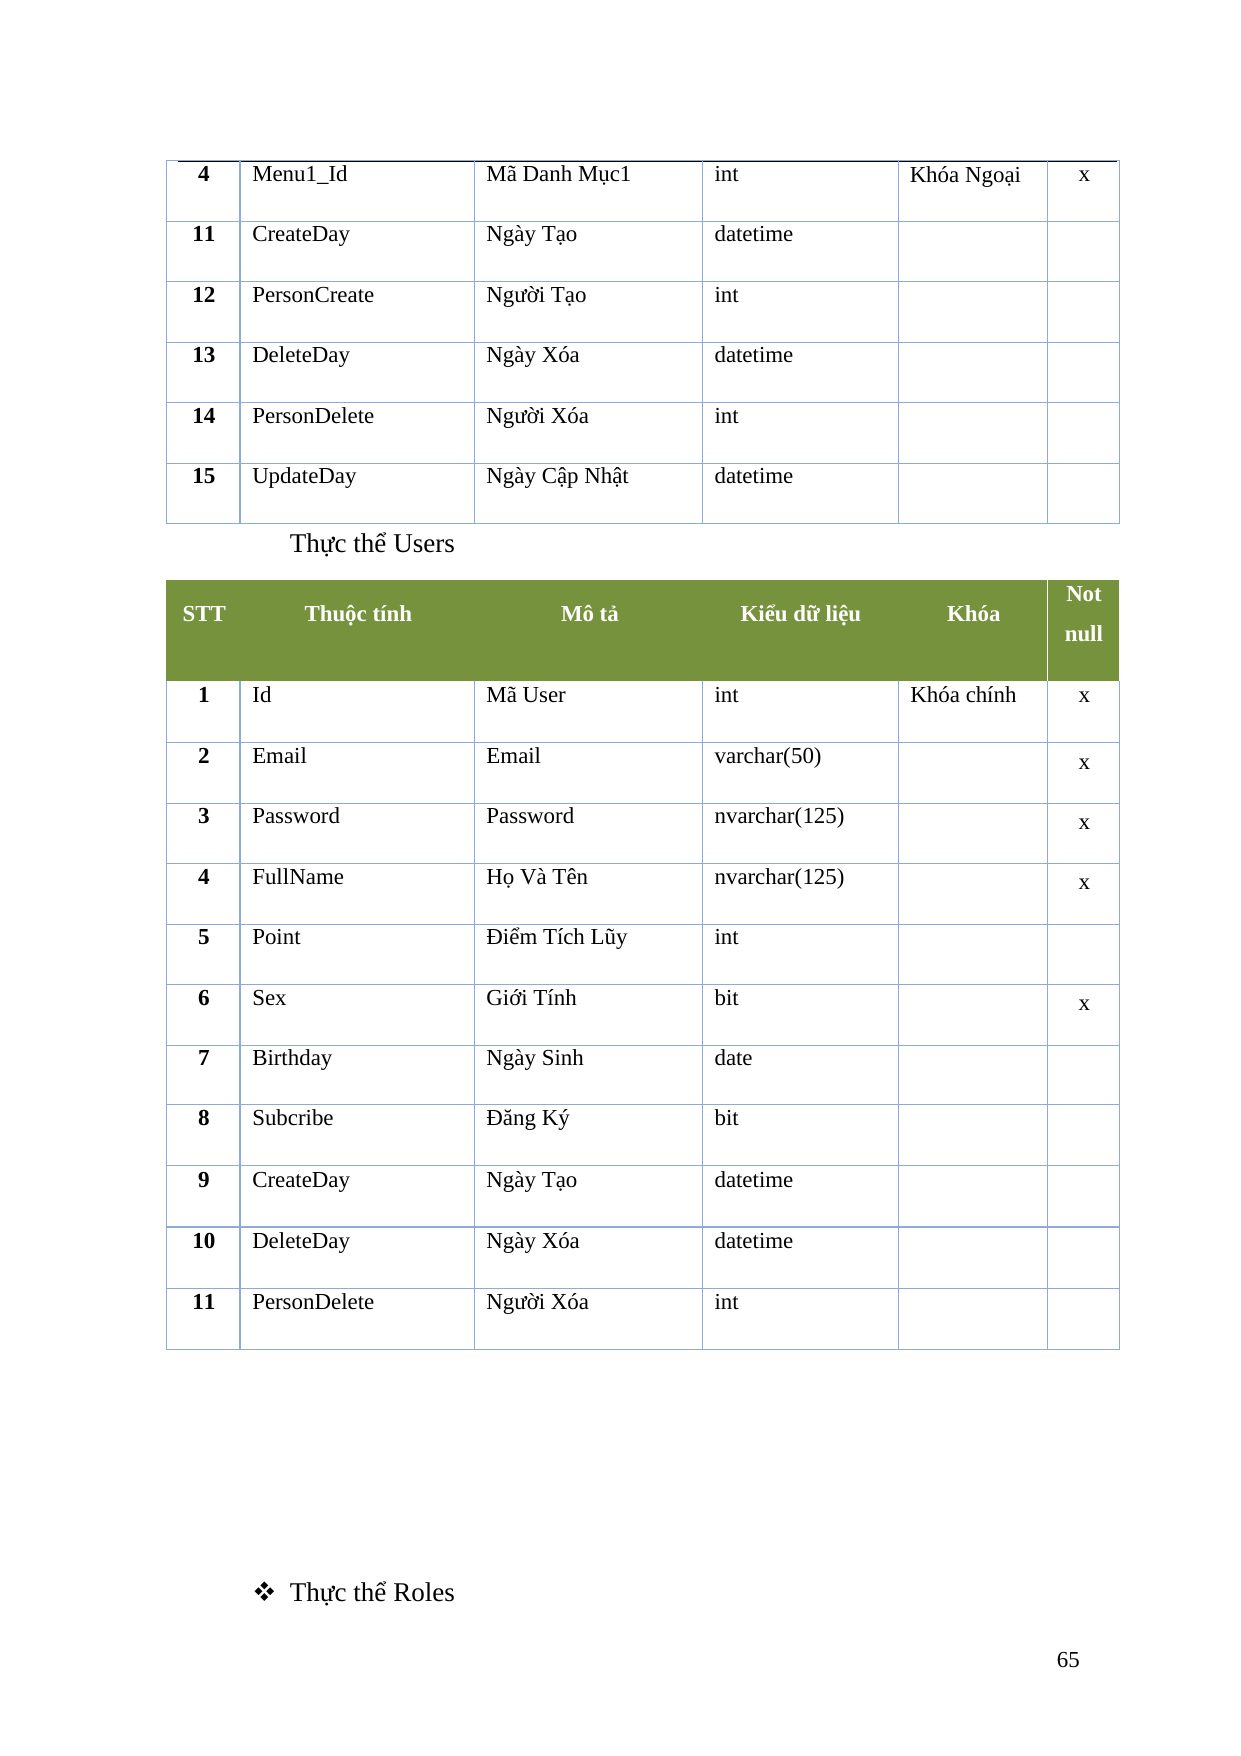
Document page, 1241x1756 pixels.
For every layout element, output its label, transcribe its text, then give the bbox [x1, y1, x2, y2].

table_cell [899, 864, 1047, 923]
table_cell DeleteDay [241, 1228, 474, 1288]
table_cell 4 [167, 864, 239, 923]
table_header Mô tả [475, 580, 703, 681]
table_cell [899, 282, 1047, 342]
table_cell Người Xóa [475, 403, 702, 462]
table_cell x [1048, 161, 1119, 221]
table_cell 2 [167, 743, 239, 803]
table_header Thuộc tính [240, 580, 475, 681]
table_cell [899, 925, 1047, 984]
table_cell 11 [167, 222, 239, 281]
table_cell x [1048, 743, 1119, 803]
table_cell datetime [703, 1166, 898, 1226]
table_cell x [1048, 985, 1119, 1044]
table_cell date [703, 1046, 898, 1104]
table_cell datetime [703, 222, 898, 281]
table_cell 10 [167, 1228, 239, 1288]
table_cell nvarchar(125) [703, 804, 898, 863]
table_cell [1048, 343, 1119, 402]
table_cell [899, 1046, 1047, 1104]
table_cell int [703, 681, 898, 742]
table_cell Họ Và Tên [475, 864, 702, 923]
table_cell Id [241, 681, 474, 742]
table_cell [899, 1228, 1047, 1288]
table_header Khóa [898, 580, 1047, 681]
table_cell Password [475, 804, 702, 863]
table_cell [1048, 1228, 1119, 1288]
table_cell PersonCreate [241, 282, 474, 342]
table_cell [899, 985, 1047, 1044]
table_cell Điểm Tích Lũy [475, 925, 702, 984]
table_cell [899, 222, 1047, 281]
table_cell Khóa Ngoại [899, 161, 1047, 221]
table_cell 4 [167, 161, 239, 221]
table_cell Ngày Xóa [475, 343, 702, 402]
table_cell PersonDelete [241, 403, 474, 462]
table_cell [899, 343, 1047, 402]
table_cell int [703, 282, 898, 342]
table_cell FullName [241, 864, 474, 923]
table_cell 9 [167, 1166, 239, 1226]
table_header Kiểu dữ liệu [703, 580, 898, 681]
table_cell Password [241, 804, 474, 863]
table_header Not null [1048, 580, 1119, 681]
table_cell 12 [167, 282, 239, 342]
table_cell x [1048, 681, 1119, 742]
table_cell 15 [167, 464, 239, 523]
table_cell 13 [167, 343, 239, 402]
table_cell Mã Danh Mục1 [475, 161, 702, 221]
table_cell 11 [167, 1289, 239, 1349]
table_cell [899, 743, 1047, 803]
table_cell [1048, 403, 1119, 462]
table_cell Email [241, 743, 474, 803]
table_cell [899, 804, 1047, 863]
table_cell x [1048, 804, 1119, 863]
table_cell [1048, 282, 1119, 342]
table_cell Ngày Tạo [475, 222, 702, 281]
table_cell [899, 464, 1047, 523]
table_cell Ngày Sinh [475, 1046, 702, 1104]
table_cell bit [703, 985, 898, 1044]
table_cell bit [703, 1105, 898, 1165]
table_cell Birthday [241, 1046, 474, 1104]
table_cell Mã User [475, 681, 702, 742]
table_cell datetime [703, 1228, 898, 1288]
table_cell Khóa chính [899, 681, 1047, 742]
table_cell 7 [167, 1046, 239, 1104]
table_cell [1048, 1166, 1119, 1226]
table_cell int [703, 925, 898, 984]
table_cell 1 [167, 681, 239, 742]
table_cell [1048, 1046, 1119, 1104]
table_cell [1048, 222, 1119, 281]
table_cell [1048, 1289, 1119, 1349]
table_cell 6 [167, 985, 239, 1044]
table_header STT [166, 580, 240, 681]
table_cell Ngày Xóa [475, 1228, 702, 1288]
table_cell 5 [167, 925, 239, 984]
table_cell Giới Tính [475, 985, 702, 1044]
table_cell [899, 1166, 1047, 1226]
table_cell int [703, 403, 898, 462]
table_cell datetime [703, 343, 898, 402]
table_cell [899, 403, 1047, 462]
table_cell Email [475, 743, 702, 803]
table_cell int [703, 1289, 898, 1349]
table_cell [1048, 925, 1119, 984]
table_cell x [1048, 864, 1119, 923]
table_cell DeleteDay [241, 343, 474, 402]
table_cell [1048, 464, 1119, 523]
table_cell Menu1_Id [241, 161, 474, 221]
table_cell varchar(50) [703, 743, 898, 803]
table_cell Người Xóa [475, 1289, 702, 1349]
table_cell UpdateDay [241, 464, 474, 523]
table_cell [899, 1289, 1047, 1349]
table_cell Sex [241, 985, 474, 1044]
table_cell CreateDay [241, 222, 474, 281]
table_cell Ngày Cập Nhật [475, 464, 702, 523]
table_cell [899, 1105, 1047, 1165]
table_cell int [703, 161, 898, 221]
table_cell CreateDay [241, 1166, 474, 1226]
table_cell Người Tạo [475, 282, 702, 342]
table_cell PersonDelete [241, 1289, 474, 1349]
list Thực thể Users [289, 527, 1209, 558]
list Thực thể Roles [252, 1576, 1209, 1608]
table_cell 3 [167, 804, 239, 863]
table_cell 8 [167, 1105, 239, 1165]
table_cell [1048, 1105, 1119, 1165]
table_cell nvarchar(125) [703, 864, 898, 923]
table_cell Ngày Tạo [475, 1166, 702, 1226]
table_cell datetime [703, 464, 898, 523]
table_cell Subcribe [241, 1105, 474, 1165]
table_cell 14 [167, 403, 239, 462]
table_cell Point [241, 925, 474, 984]
table_cell Đăng Ký [475, 1105, 702, 1165]
